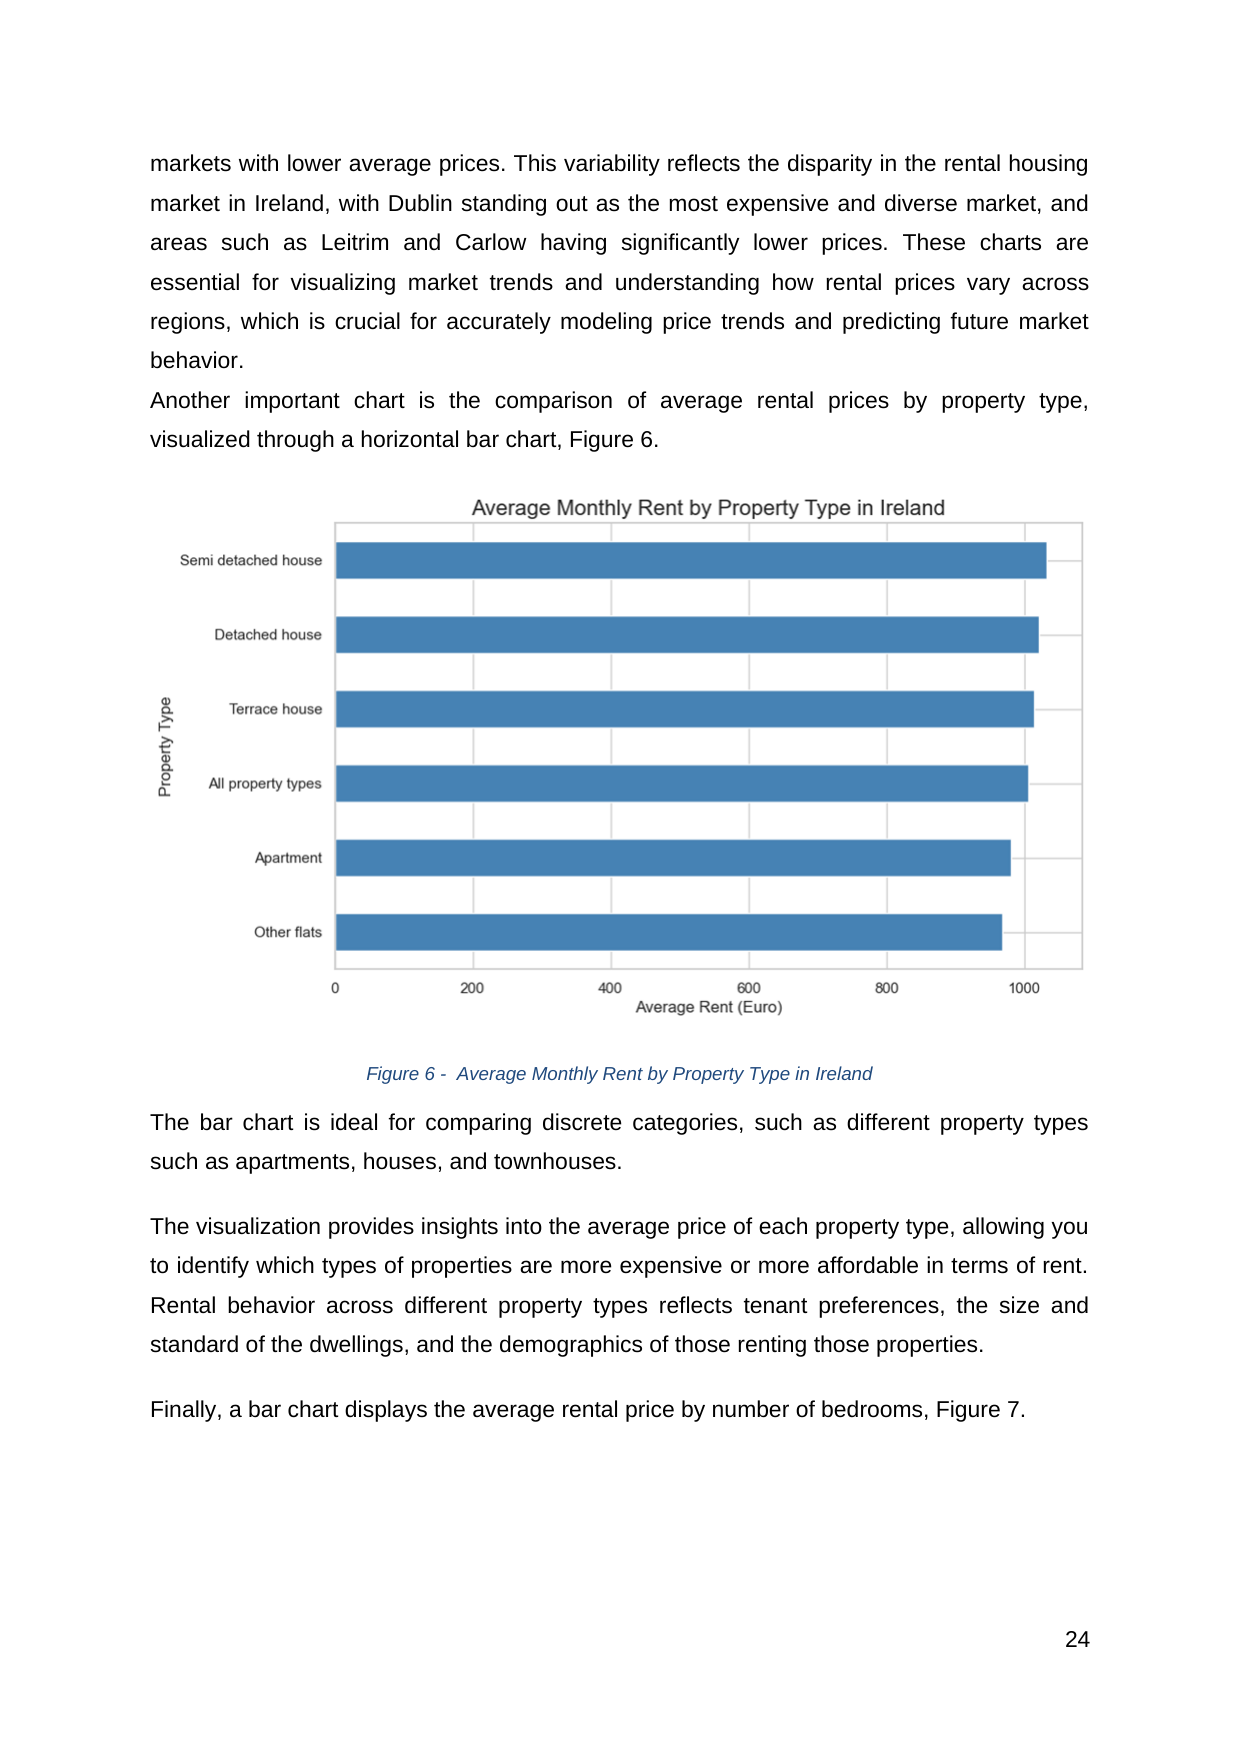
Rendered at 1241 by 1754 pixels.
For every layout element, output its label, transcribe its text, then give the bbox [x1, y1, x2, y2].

text The bar chart is ideal for comparing discrete categories, such as different property types such as apartments, houses, and townhouses. [150, 1109, 1090, 1175]
text Another important chart is the comparison of average rental prices by property type, visualized through a horizontal bar chart, Figure 6. [150, 387, 1090, 453]
picture [150, 490, 1091, 1025]
text Figure 6 - Average Monthly Rent by Property Type in Ireland [150, 1062, 1090, 1084]
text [150, 150, 1090, 374]
text Finally, a bar chart displays the average rental price by number of bedrooms, Figure 7. [150, 1396, 1090, 1422]
text The visualization provides insights into the average price of each property type, allowing you to identify which types of properties are more expensive or more affordable in terms of rent. Rental behavior across different property types reflects tenant preferences, the size and standard of the dwellings, and the demographics of those renting those properties. [150, 1213, 1090, 1358]
